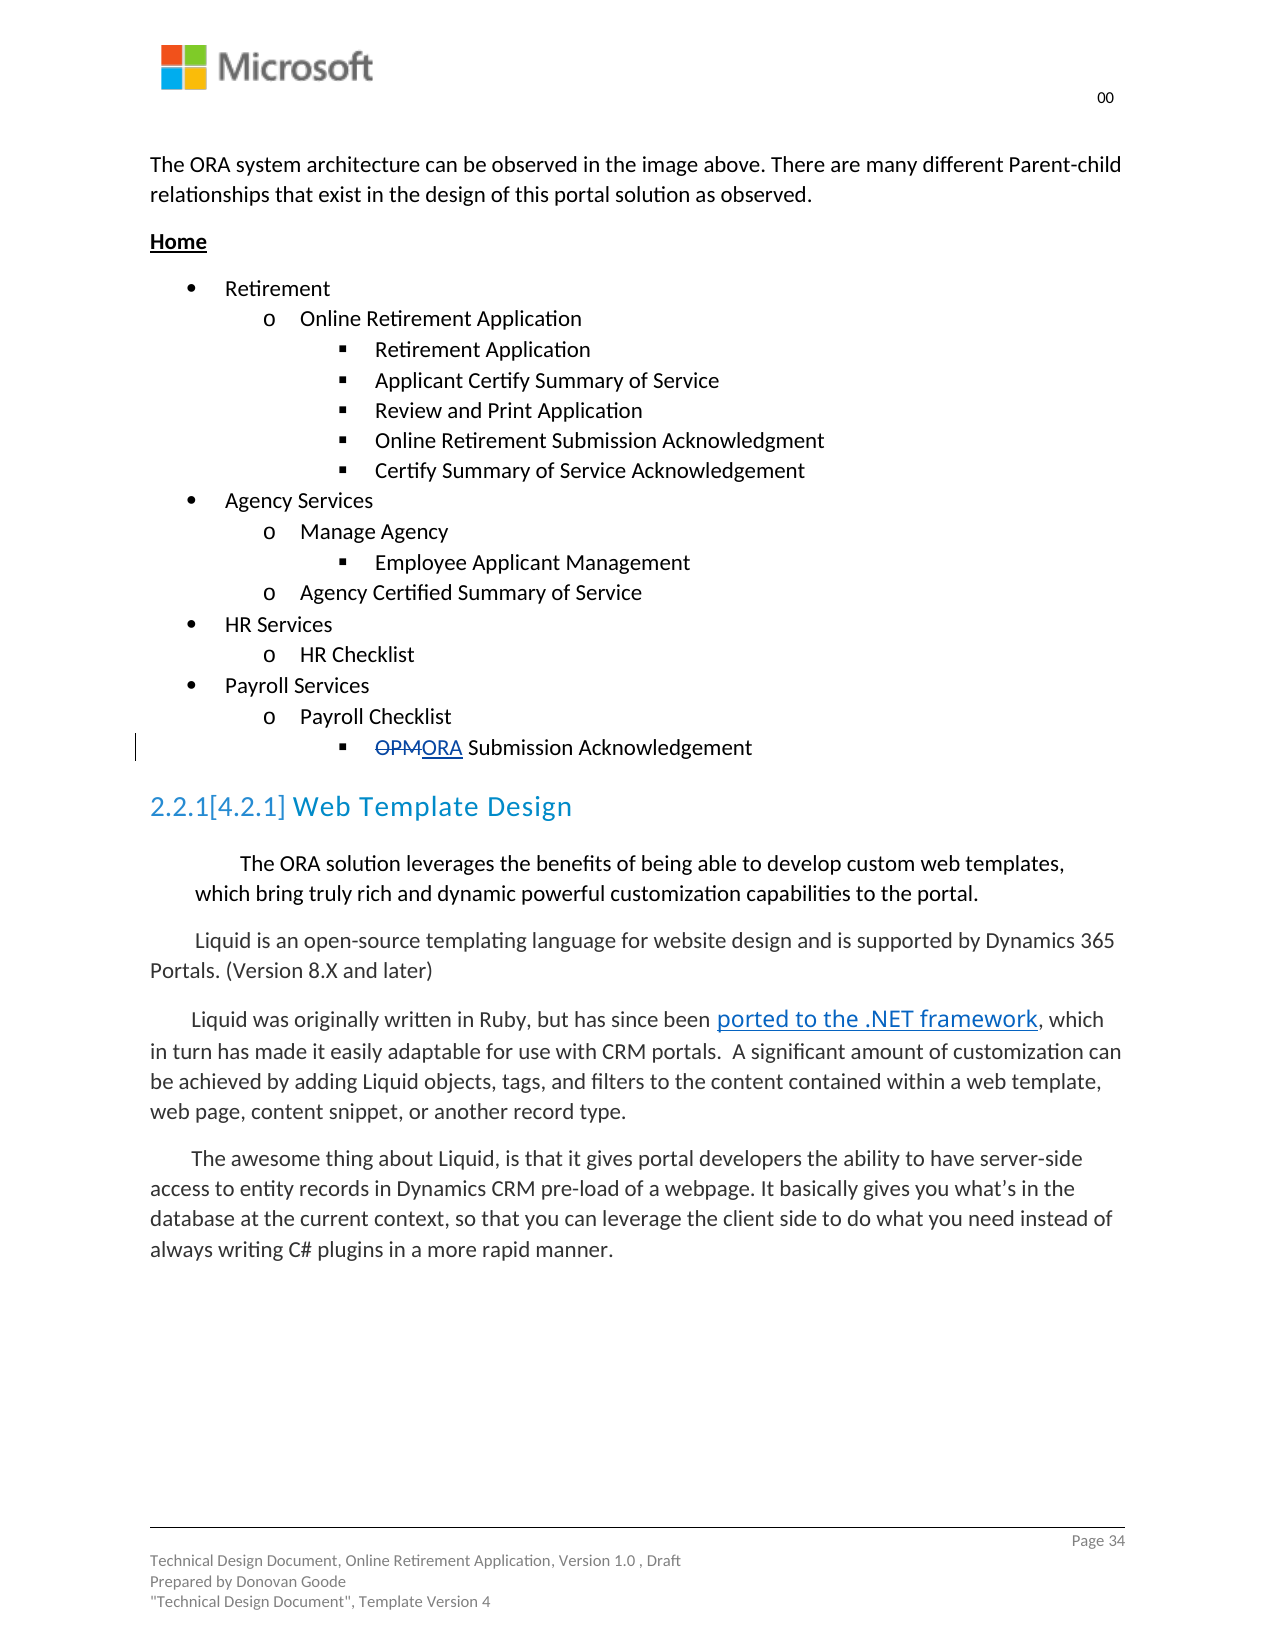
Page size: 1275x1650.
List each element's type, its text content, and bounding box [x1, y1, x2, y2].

list Submission Acknowledgement [337, 733, 1125, 761]
list Online Retirement Application [262, 304, 1125, 333]
text The ORA system architecture can be observed in the image above. There are many different Parent-child relationships that exist in the design of this portal solution as observed. [150, 150, 1125, 208]
text The awesome thing about Liquid, is that it gives portal developers the ability to have server-side access to entity records in Dynamics CRM pre-load of a webpage. It basically gives you what’s in the database at the current context, so that you can leverage the client side to do what you need instead of always writing C# plugins in a more rapid manner. [150, 1144, 1125, 1263]
list HR Checklist [262, 640, 1125, 669]
text Home [150, 227, 1125, 255]
list Retirement [187, 274, 1125, 302]
list Manage Agency [262, 517, 1125, 546]
list Employee Applicant Management [337, 548, 1125, 576]
subtitle Web Template Design [150, 788, 1125, 824]
list Certify Summary of Service Acknowledgement [337, 456, 1125, 484]
picture [161, 45, 374, 91]
text Liquid is an open-source templating language for website design and is supported by Dynamics 365 Portals. (Version 8.X and later) [150, 926, 1125, 984]
list HR Services [187, 610, 1125, 638]
list Retirement Application [337, 336, 1125, 364]
list Payroll Checklist [262, 702, 1125, 731]
list Review and Print Application [337, 396, 1125, 424]
list Online Retirement Submission Acknowledgment [337, 426, 1125, 454]
list Agency Services [187, 487, 1125, 515]
text The ORA solution leverages the benefits of being able to develop custom web templates, which bring truly rich and dynamic powerful customization capabilities to the portal. [195, 849, 1125, 907]
list Applicant Certify Summary of Service [337, 366, 1125, 394]
list Payroll Services [187, 672, 1125, 700]
text Liquid was originally written in Ruby, but has since been ported to the .NET framework, which in turn has made it easily adaptable for use with CRM portals. A significant amount of customization can be achieved by adding Liquid objects, tags, and filters to the content contained within a web template, web page, content snippet, or another record type. [150, 1003, 1125, 1125]
list Agency Certified Summary of Service [262, 578, 1125, 608]
